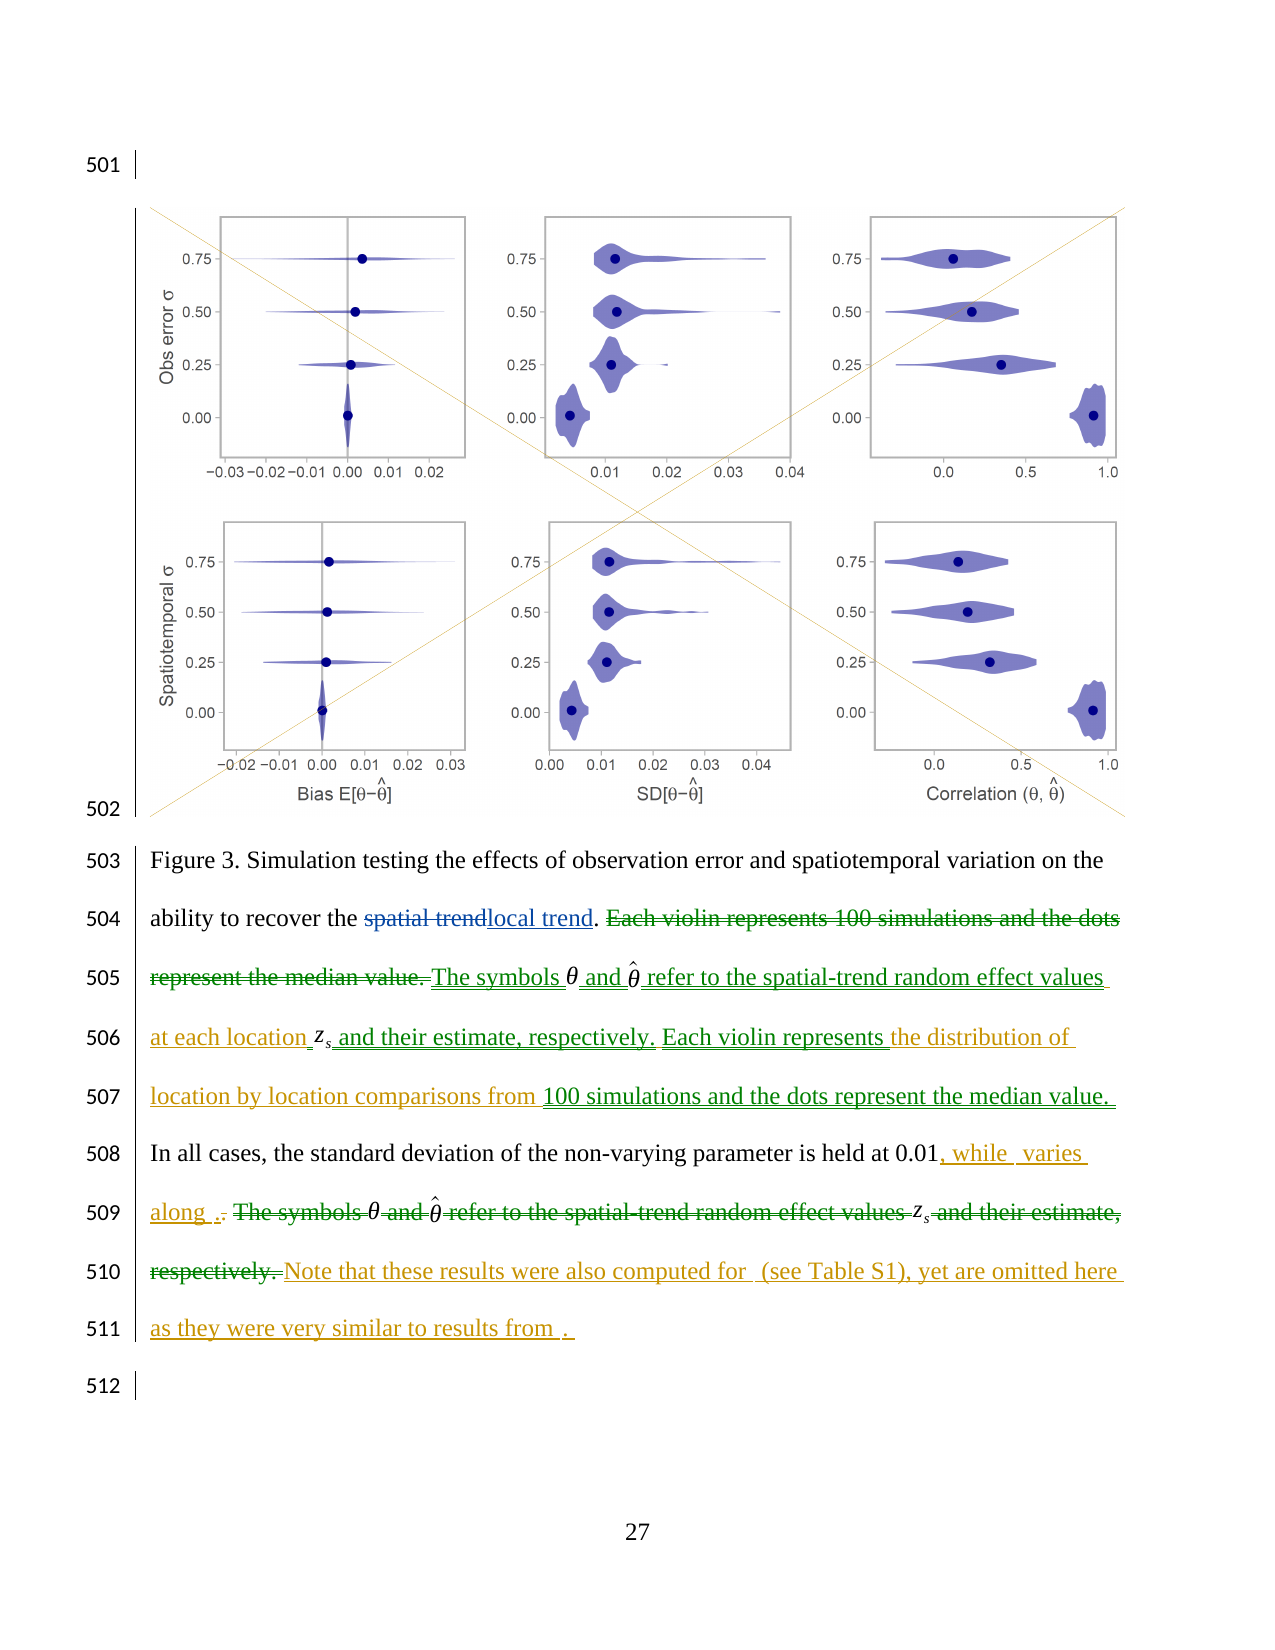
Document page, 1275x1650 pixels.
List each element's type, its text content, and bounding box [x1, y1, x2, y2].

picture [640, 209, 1125, 815]
picture [151, 207, 1123, 511]
text Figure 3. Simulation testing the effects of observation error and spatiotemporal variation on the ability to recover the . In all cases, the standard deviation of the non-varying parameter is held at 0.01 [150, 846, 1125, 1342]
picture [152, 513, 1123, 817]
picture [150, 209, 635, 815]
